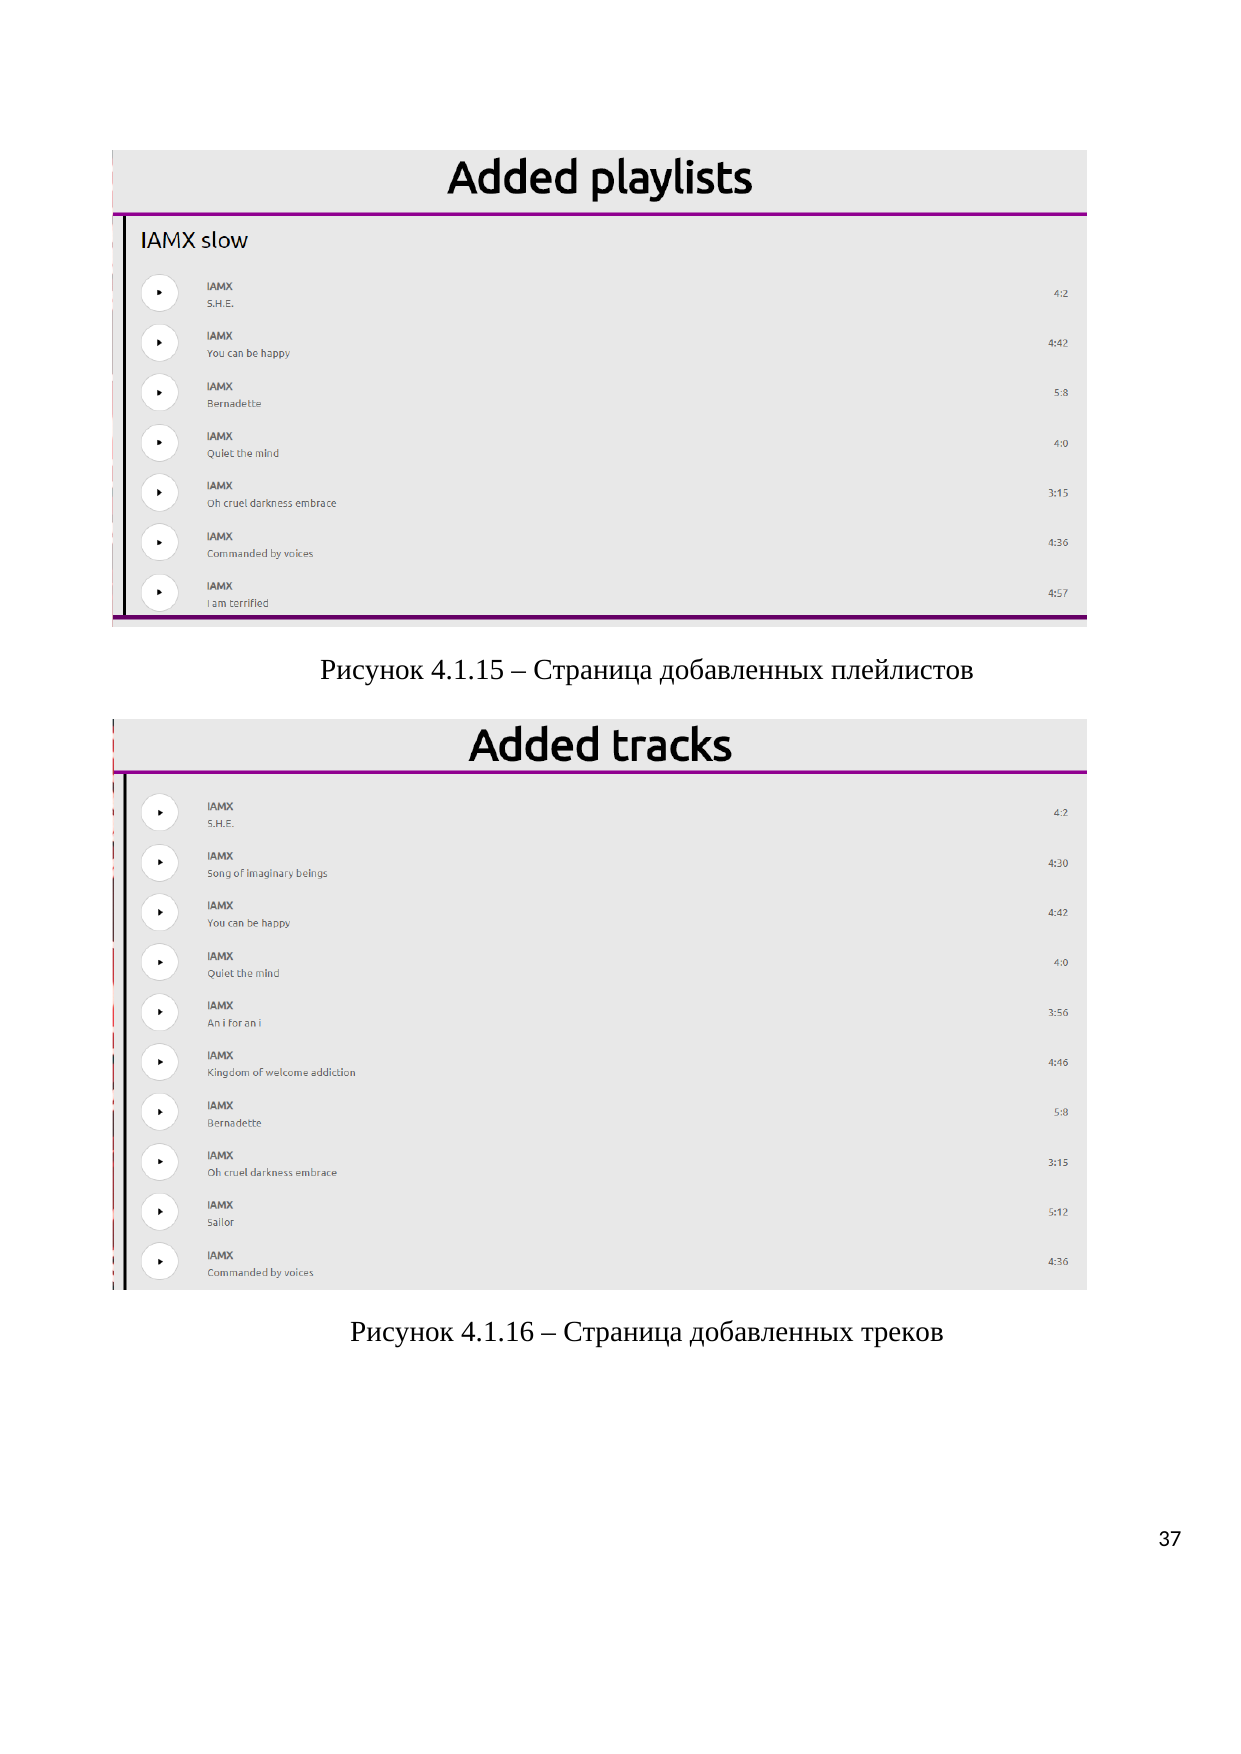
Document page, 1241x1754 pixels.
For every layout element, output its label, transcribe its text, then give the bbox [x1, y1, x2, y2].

picture [112, 150, 1087, 627]
picture [112, 719, 1087, 1290]
